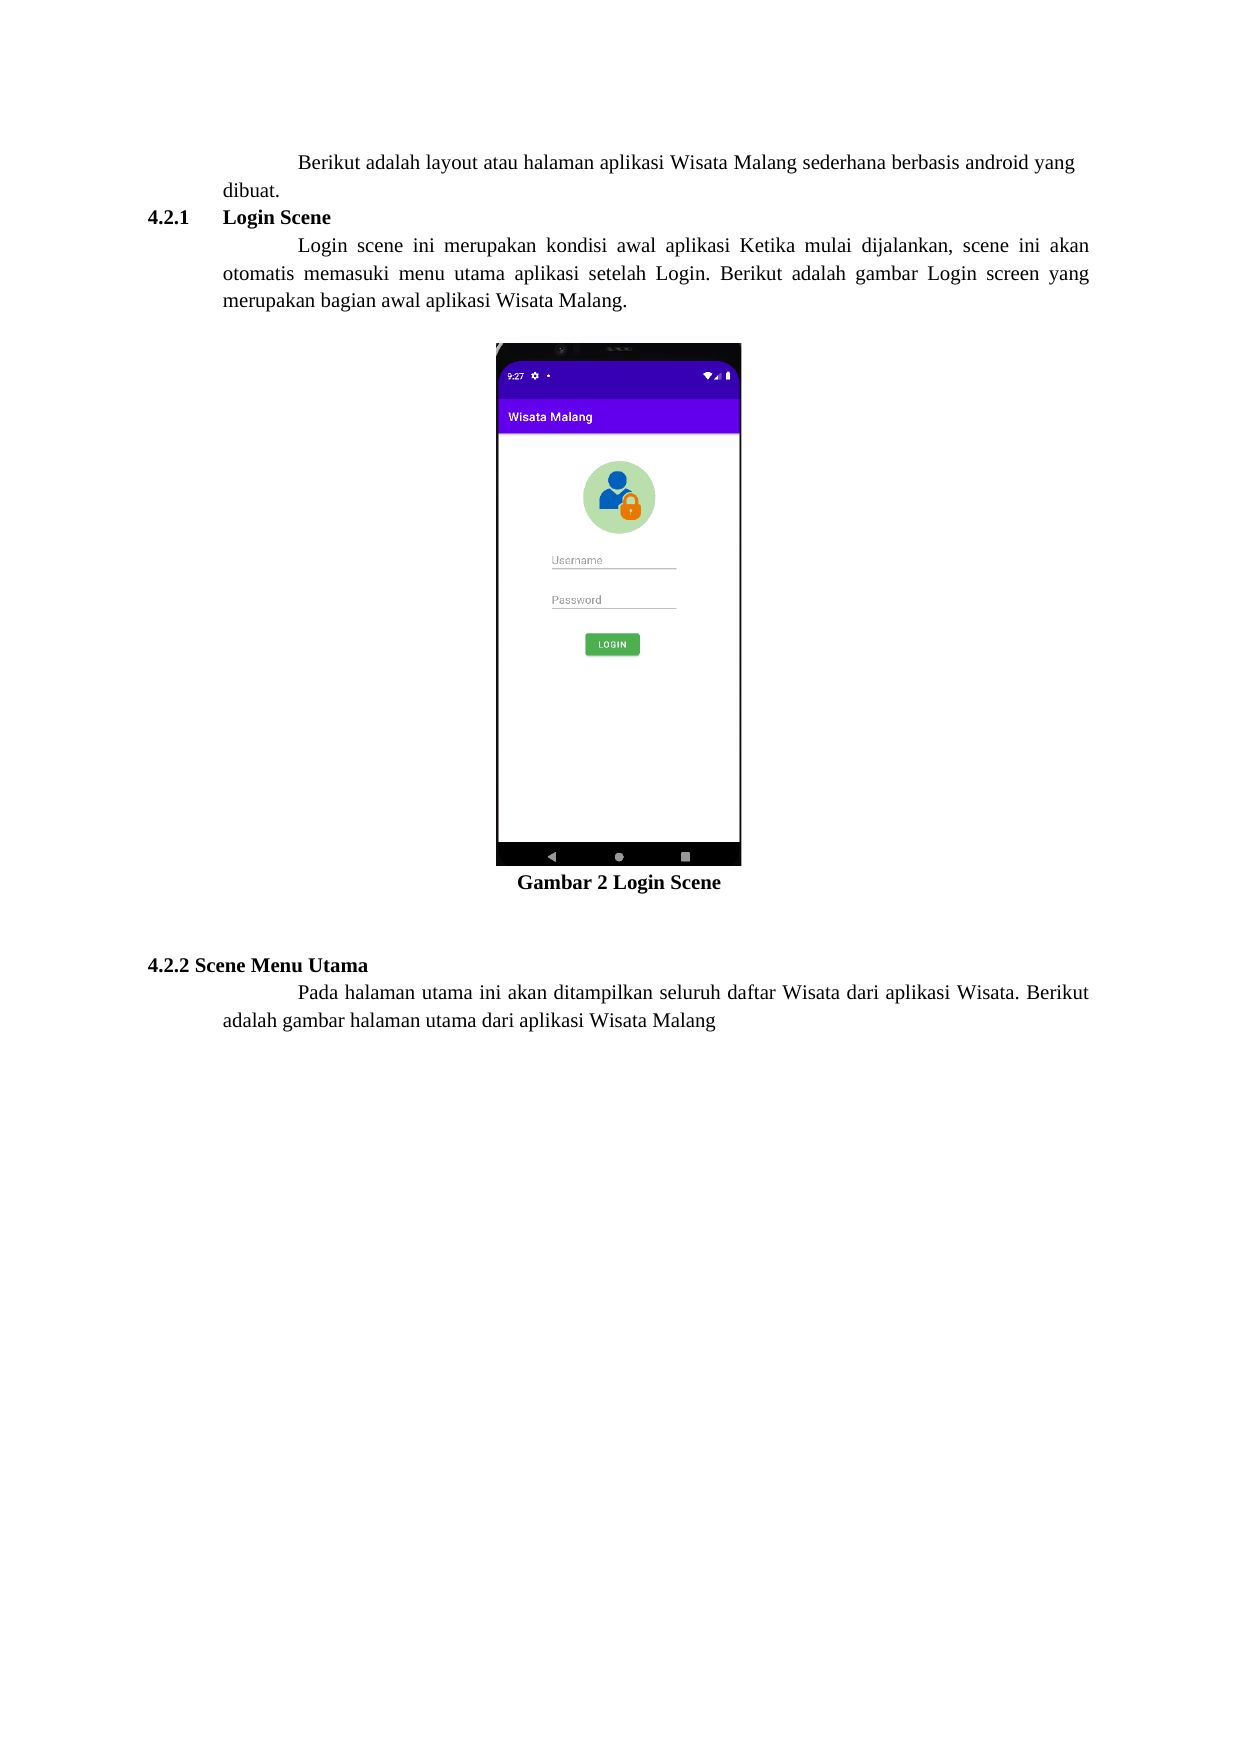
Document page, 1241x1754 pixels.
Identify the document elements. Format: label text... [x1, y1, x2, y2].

text Berikut adalah layout atau halaman aplikasi Wisata Malang sederhana berbasis android yang dibuat. [223, 150, 1076, 202]
picture [496, 343, 742, 866]
text 4.2.1 Login Scene [148, 205, 1076, 229]
text Login scene ini merupakan kondisi awal aplikasi Ketika mulai dijalankan, scene ini akan otomatis memasuki menu utama aplikasi setelah Login. Berikut adalah gambar Login screen yang merupakan bagian awal aplikasi Wisata Malang. [223, 233, 1090, 312]
text Pada halaman utama ini akan ditampilkan seluruh daftar Wisata dari aplikasi Wisata. Berikut adalah gambar halaman utama dari aplikasi Wisata Malang [223, 980, 1090, 1032]
text 4.2.2 Scene Menu Utama [148, 952, 1090, 977]
text Gambar 2 Login Scene [148, 870, 1090, 894]
